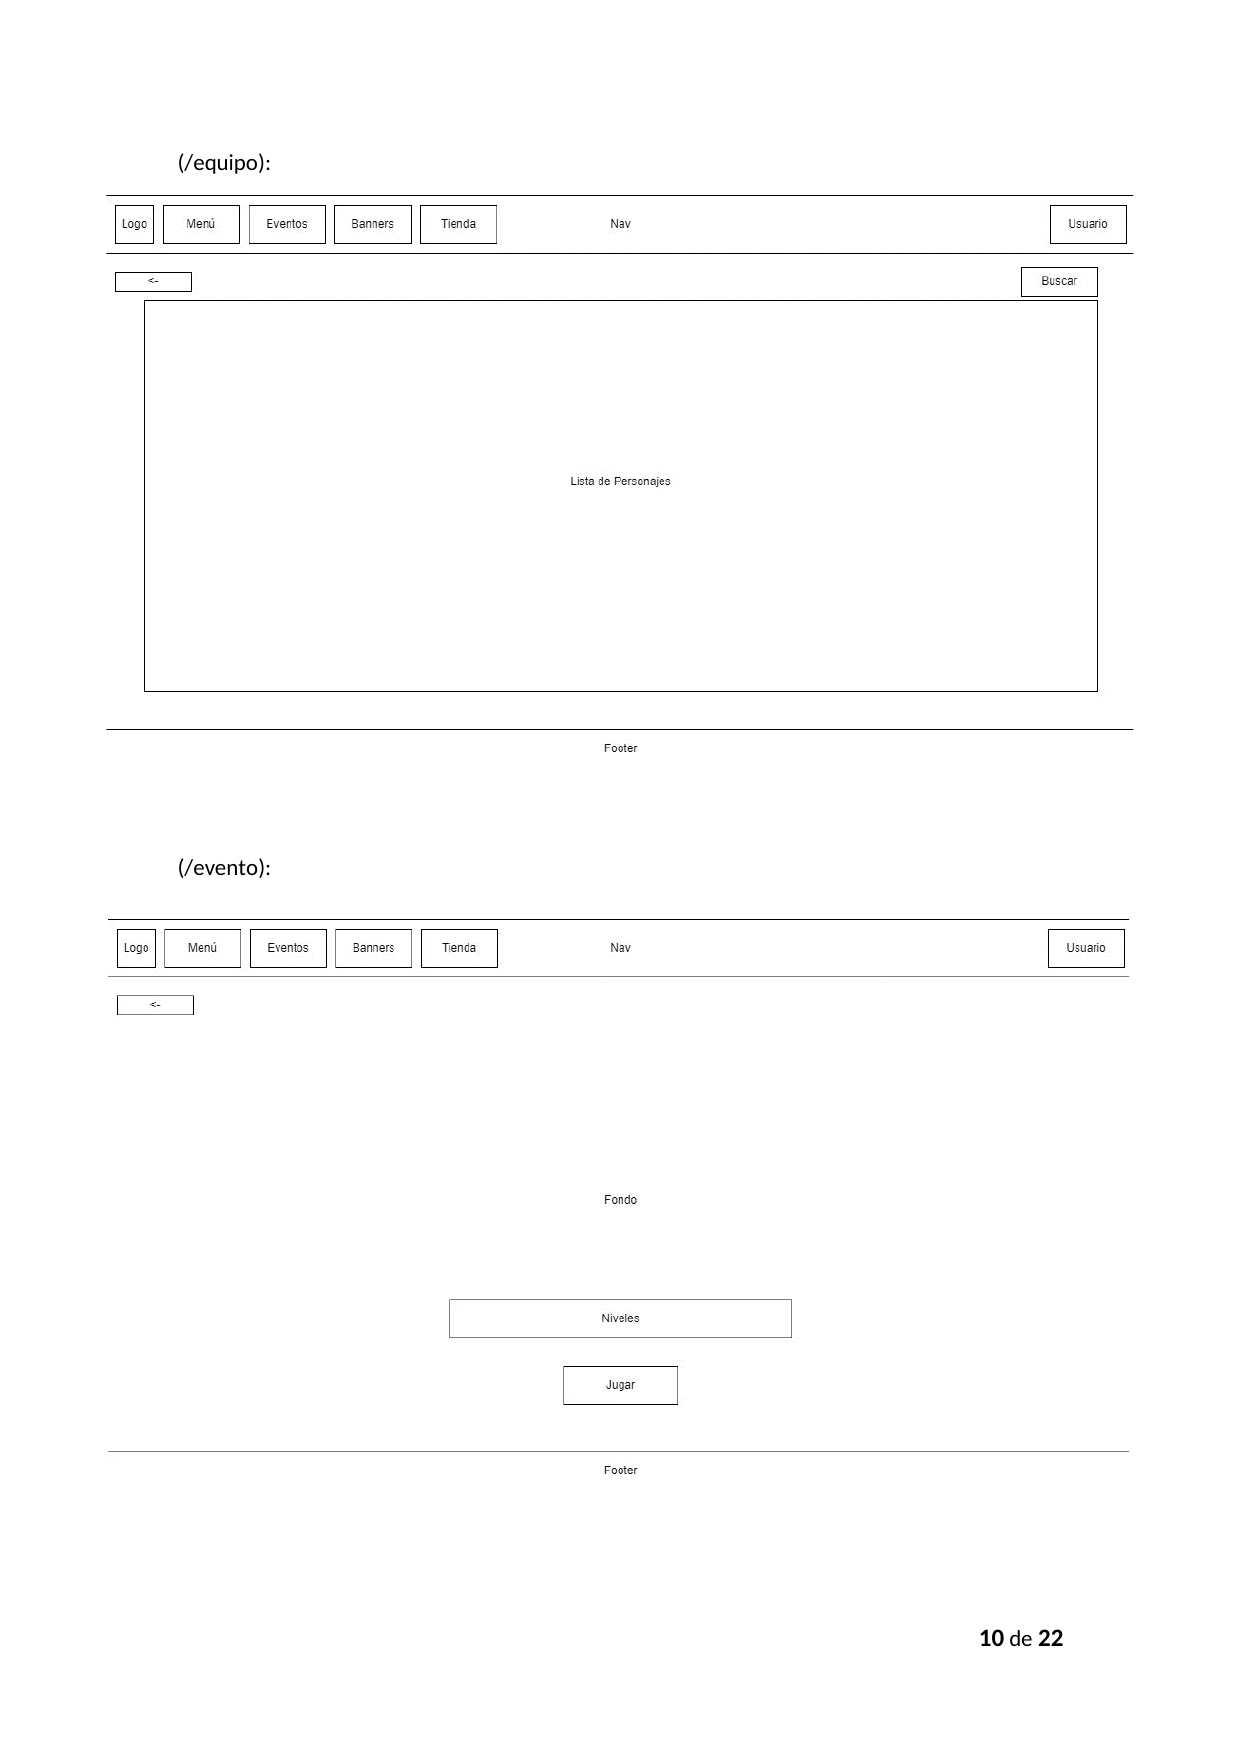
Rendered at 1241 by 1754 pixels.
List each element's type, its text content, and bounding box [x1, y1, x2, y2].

text (/equipo): [177, 148, 1063, 176]
text (/evento): [177, 853, 1063, 881]
picture [105, 195, 1134, 764]
picture [107, 919, 1130, 1488]
